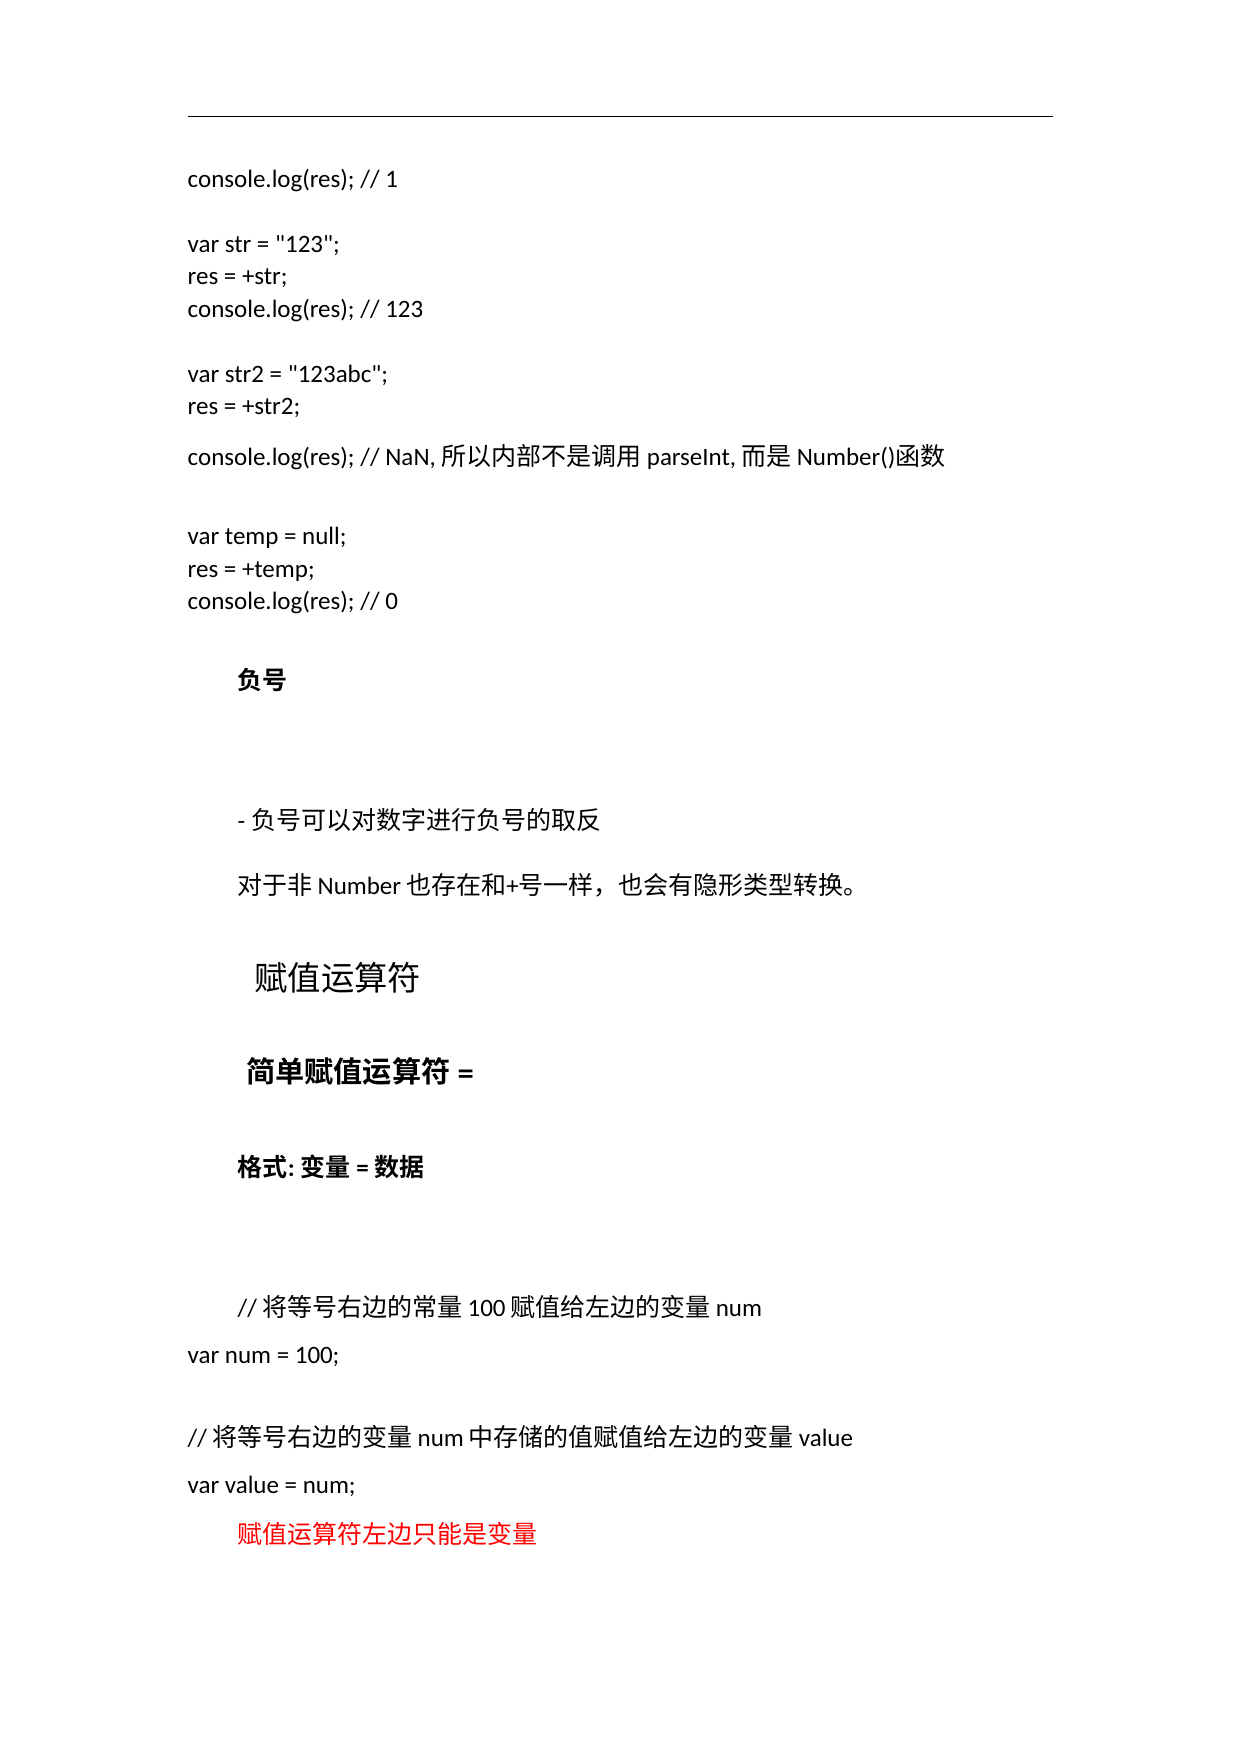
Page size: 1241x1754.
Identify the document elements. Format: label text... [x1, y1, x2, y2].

subtitle 简单赋值运算符 = [187, 1038, 1053, 1103]
text // 将等号右边的常量100赋值给左边的变量num var num = 100; // 将等号右边的变量num中存储的值赋值给左边的变量value var value = num; [187, 1273, 1053, 1501]
subtitle 格式: 变量 = 数据 [187, 1133, 1053, 1198]
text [187, 162, 1053, 617]
text 赋值运算符左边只能是变量 [187, 1501, 1053, 1566]
subtitle 负号 [187, 646, 1053, 711]
subtitle 赋值运算符 [187, 943, 1053, 1008]
text 对于非Number也存在和+号一样，也会有隐形类型转换。 [187, 851, 1053, 916]
text - 负号可以对数字进行负号的取反 [187, 786, 1053, 851]
